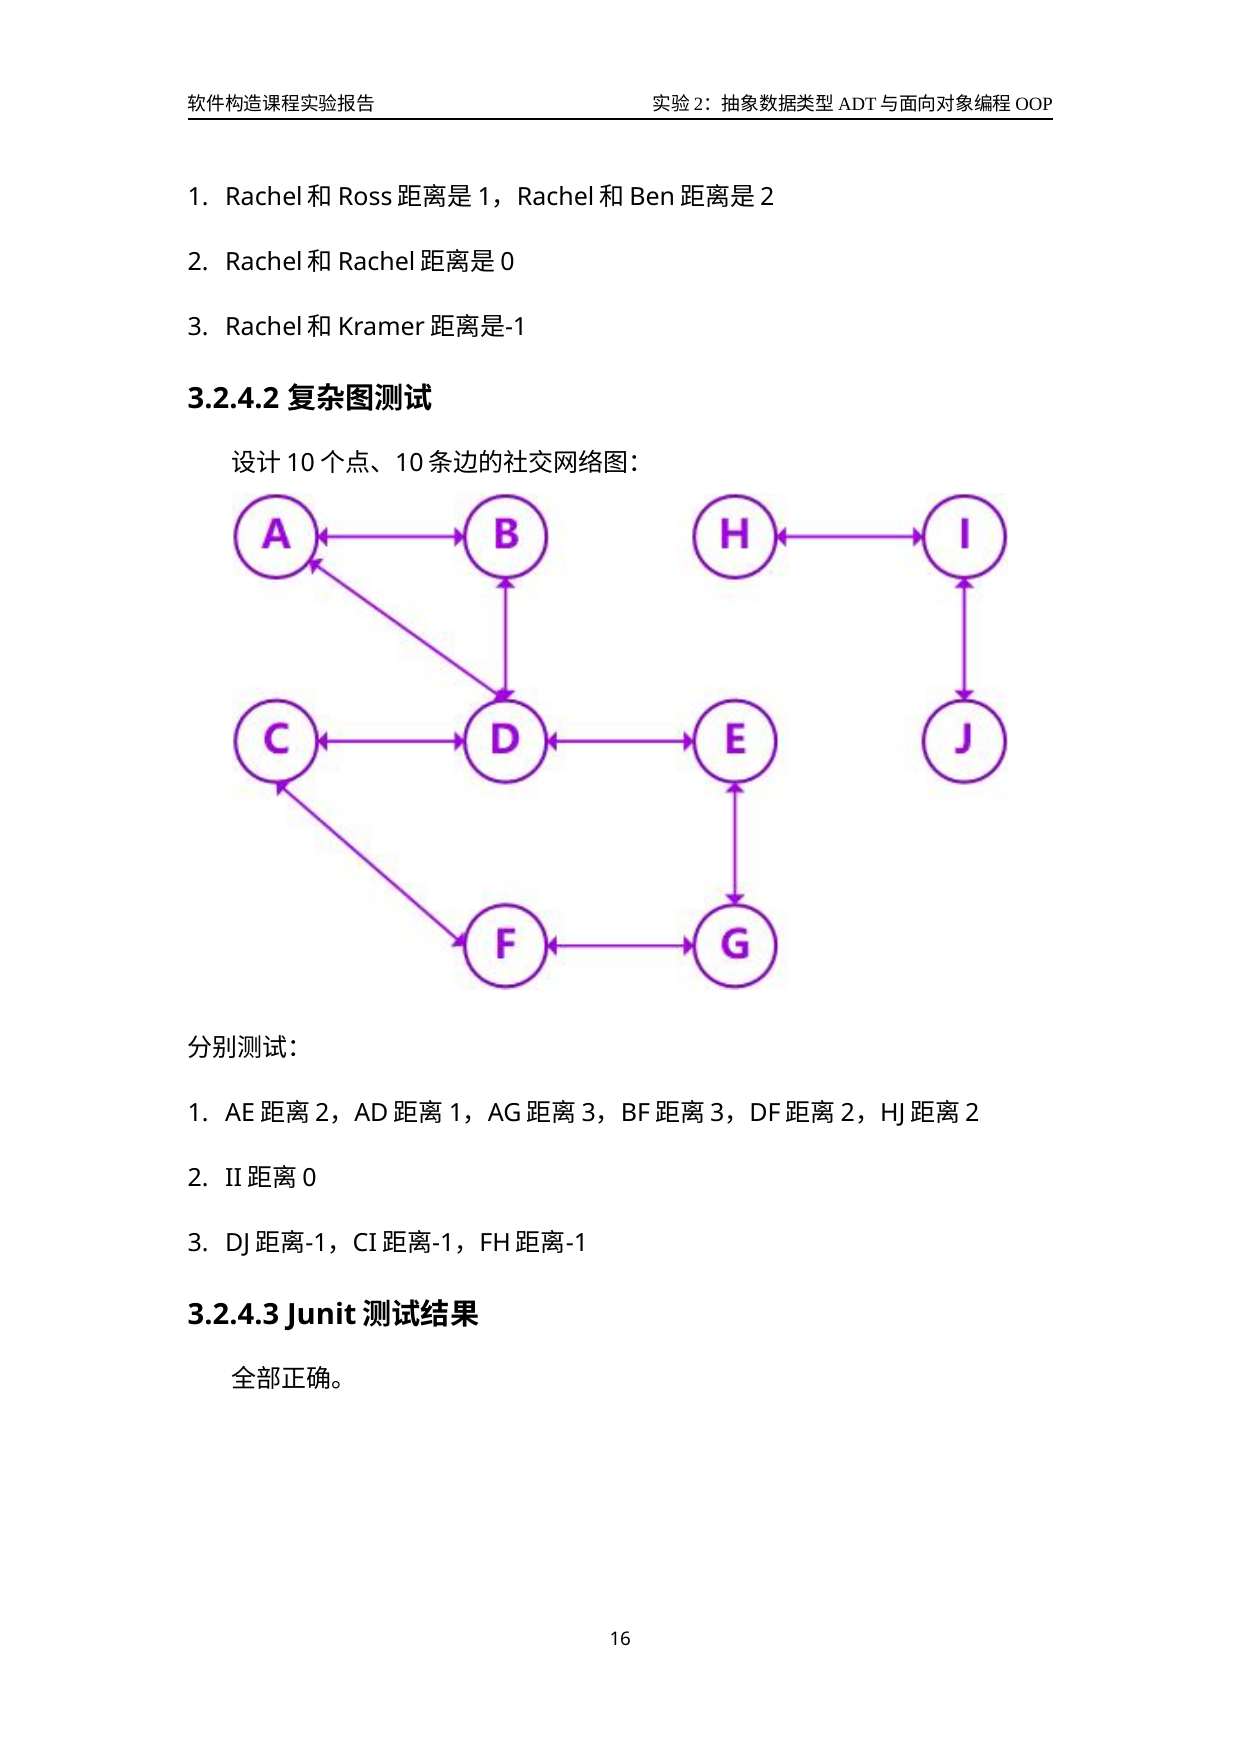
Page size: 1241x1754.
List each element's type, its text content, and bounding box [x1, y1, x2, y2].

subtitle Junit测试结果 [187, 1279, 1053, 1344]
subtitle 复杂图测试 [187, 363, 1053, 428]
list AE距离2，AD距离1，AG距离3，BF距离3，DF距离2，HJ距离2 [187, 1078, 1053, 1143]
list II距离0 [187, 1143, 1053, 1208]
list DJ距离-1，CI距离-1，FH距离-1 [187, 1208, 1053, 1273]
text 设计10个点、10条边的社交网络图： [187, 428, 1053, 493]
text 全部正确。 [231, 1344, 1053, 1409]
list Rachel和Kramer距离是-1 [187, 292, 1053, 357]
list Rachel和Ross距离是1，Rachel和Ben距离是2 [187, 162, 1053, 227]
text 分别测试： [187, 1013, 1053, 1078]
list Rachel和Rachel距离是0 [187, 227, 1053, 292]
picture [232, 493, 1008, 990]
